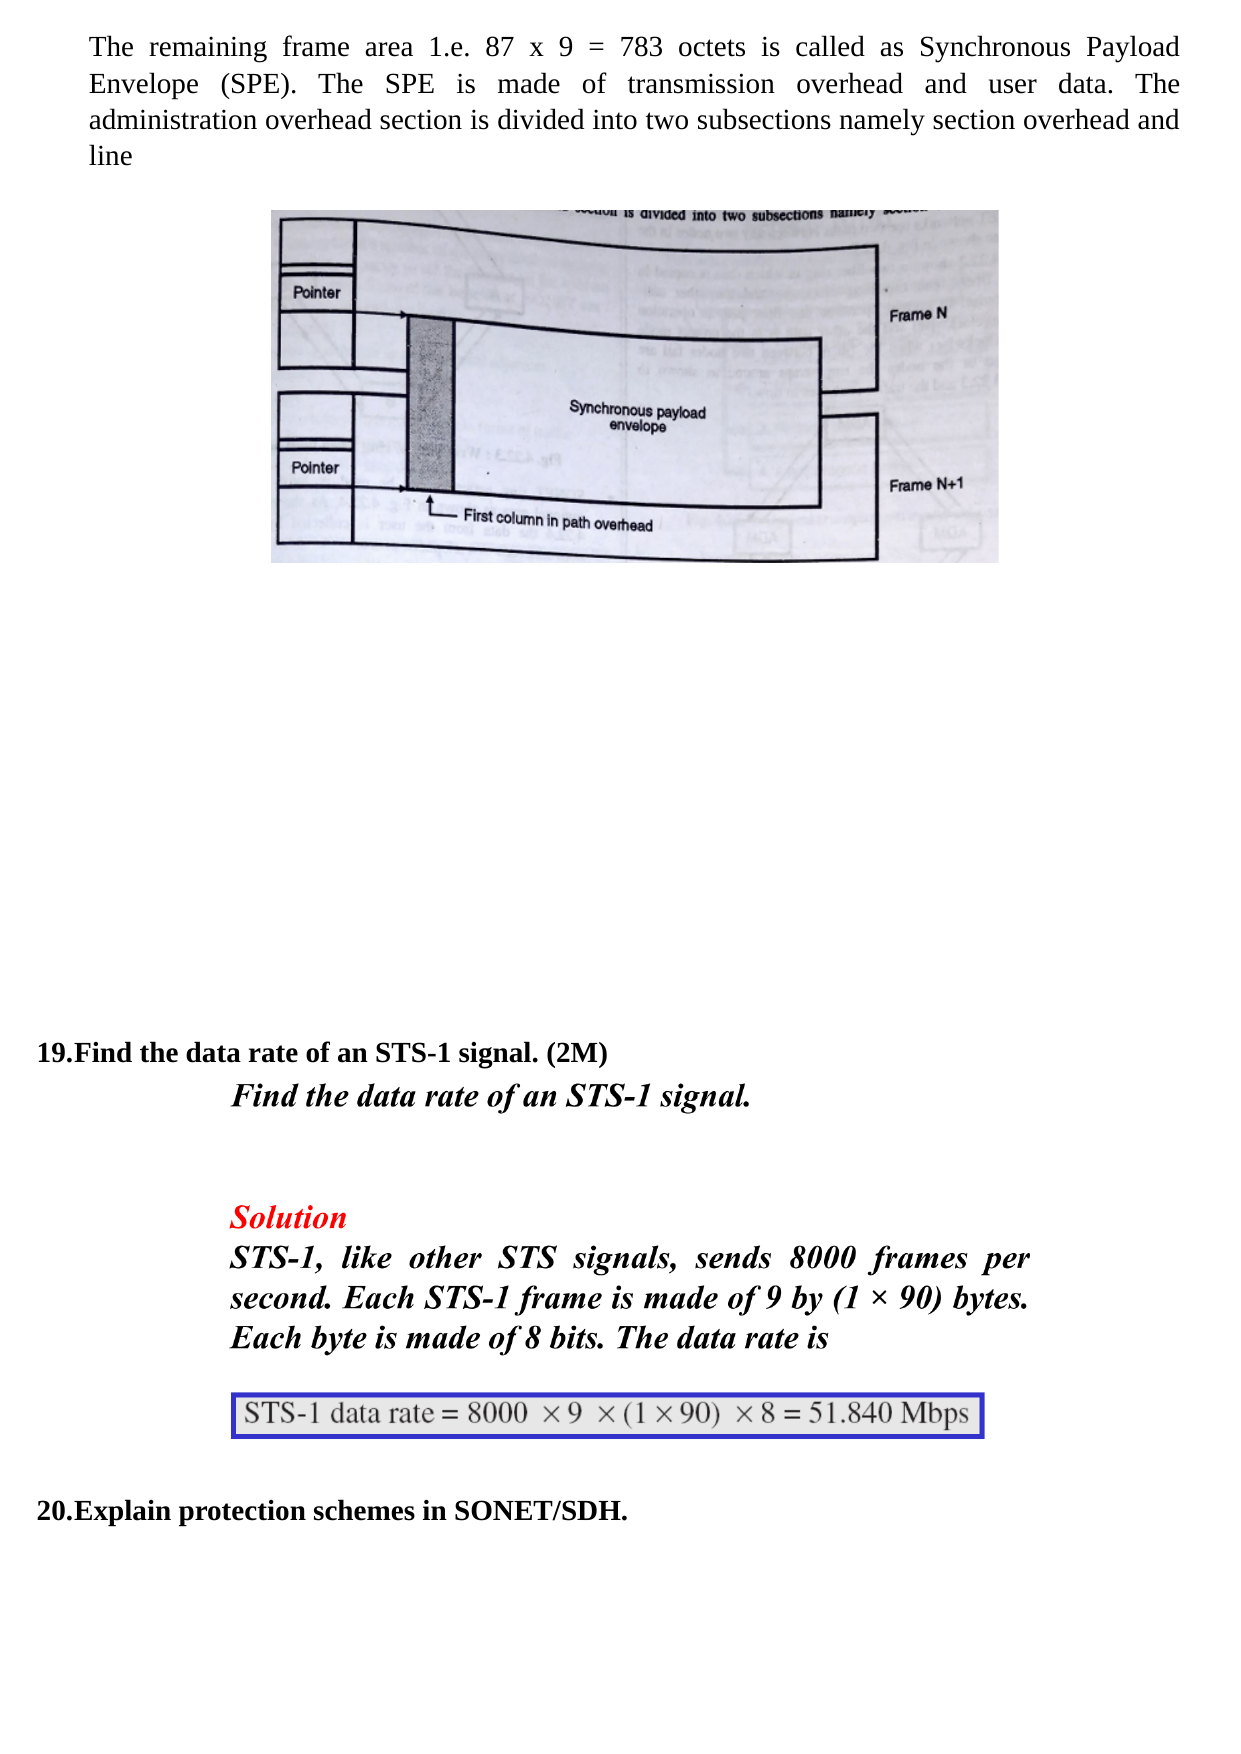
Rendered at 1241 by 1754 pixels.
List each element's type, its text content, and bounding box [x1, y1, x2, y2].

list Explain protection schemes in SONET/SDH. [36, 1493, 1181, 1527]
picture [271, 210, 999, 563]
list The remaining frame area 1.e. 87 x 9 = 783 octets is called as Synchronous Payload Envelope (SPE). The SPE is made of transmission overhead and user data. The administration overhead section is divided into two subsections namely section overhead and line [89, 29, 1181, 172]
picture [212, 1071, 1043, 1455]
list Find the data rate of an STS-1 signal. (2M) [36, 1035, 1181, 1068]
